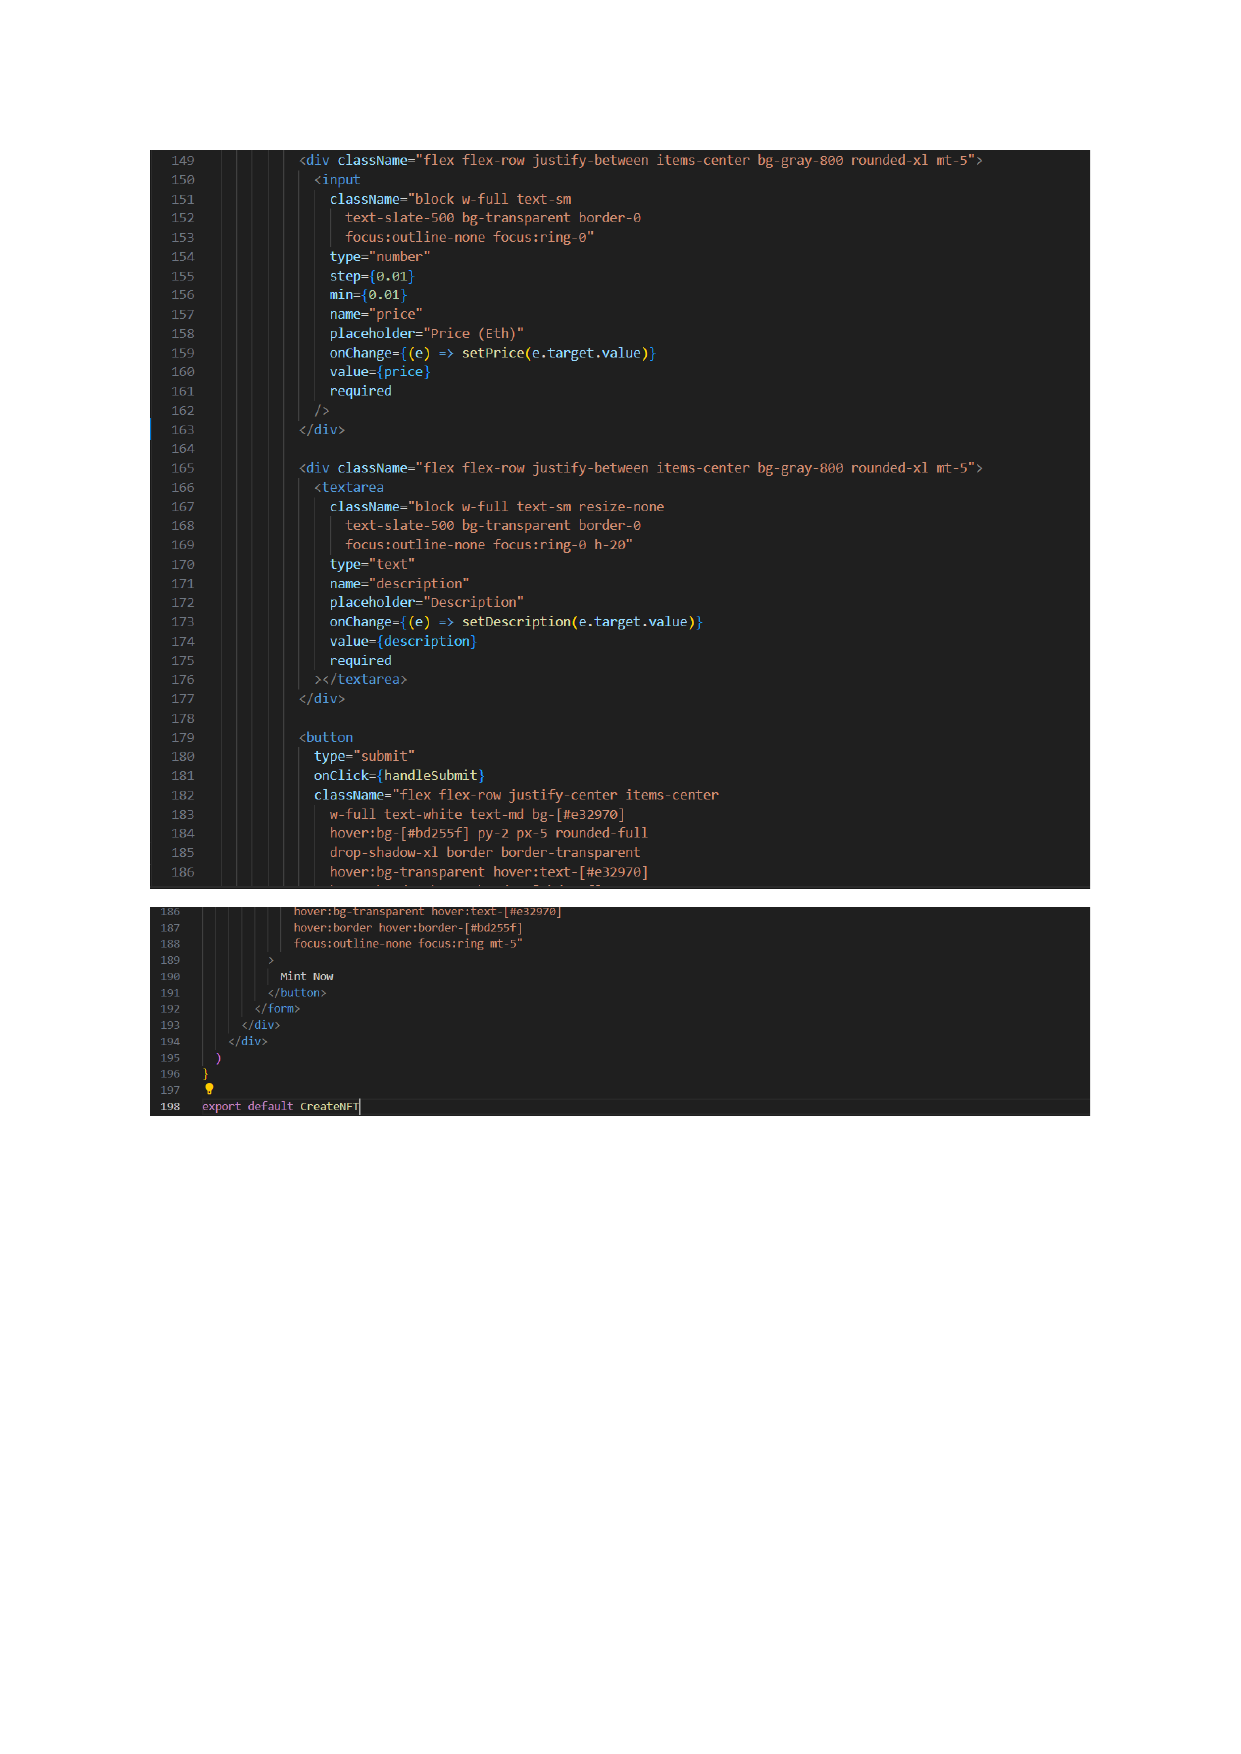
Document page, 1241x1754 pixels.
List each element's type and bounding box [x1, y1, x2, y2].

picture [150, 907, 1091, 1116]
picture [150, 150, 1091, 889]
